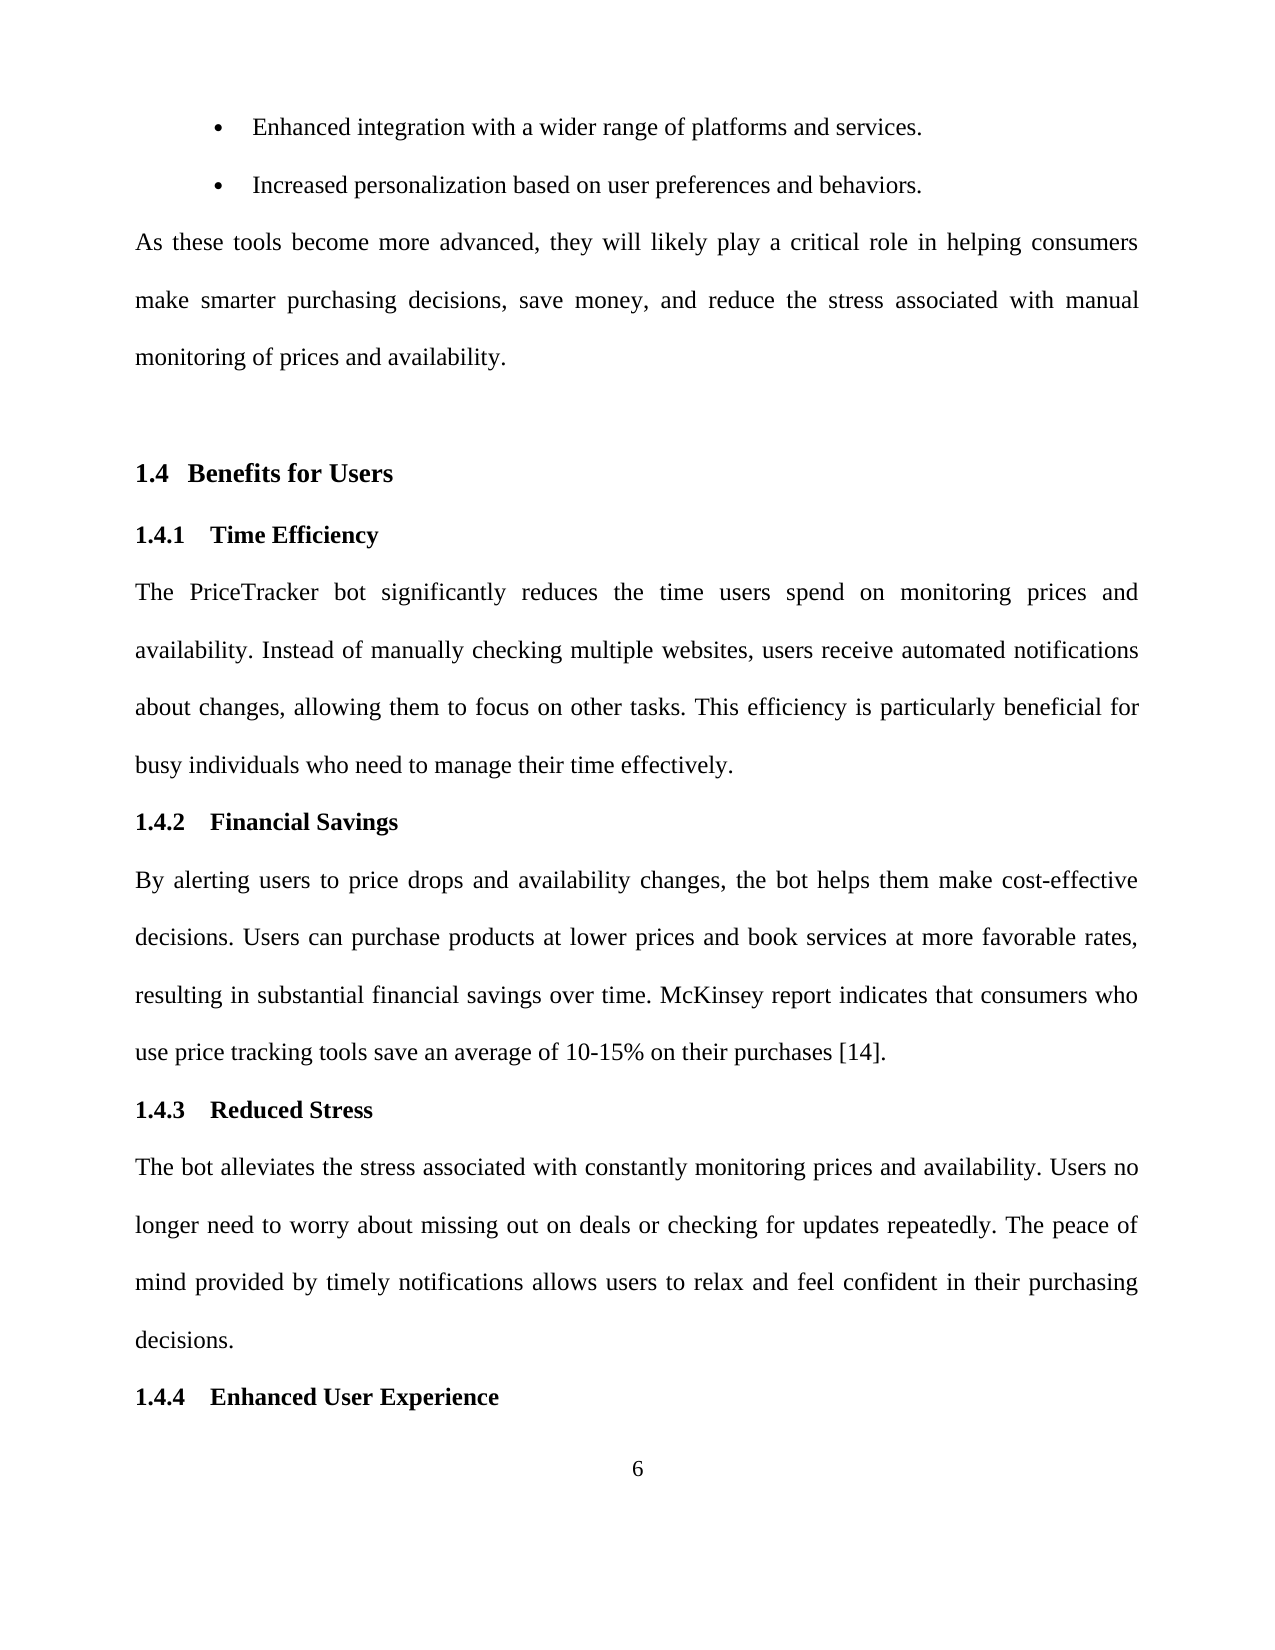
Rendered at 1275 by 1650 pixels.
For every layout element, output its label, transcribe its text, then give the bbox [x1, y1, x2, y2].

subtitle Benefits for Users [135, 457, 1140, 489]
subtitle Enhanced User Experience [135, 1382, 1200, 1411]
subtitle Financial Savings [135, 807, 1200, 836]
text The bot alleviates the stress associated with constantly monitoring prices and availability. Users no longer need to worry about missing out on deals or checking for updates repeatedly. The peace of mind provided by timely notifications allows users to relax and feel confident in their purchasing decisions. [135, 1152, 1140, 1353]
text By alerting users to price drops and availability changes, the bot helps them make cost-effective decisions. Users can purchase products at lower prices and book services at more favorable rates, resulting in substantial financial savings over time. McKinsey report indicates that consumers who use price tracking tools save an average of 10-15% on their purchases [14]. [135, 865, 1140, 1066]
subtitle Time Efficiency [135, 520, 1200, 548]
text The PriceTracker bot significantly reduces the time users spend on monitoring prices and availability. Instead of manually checking multiple websites, users receive automated notifications about changes, allowing them to focus on other tasks. This efficiency is particularly beneficial for busy individuals who need to manage their time effectively. [135, 577, 1140, 778]
subtitle Reduced Stress [135, 1095, 1200, 1123]
text As these tools become more advanced, they will likely play a critical role in helping consumers make smarter purchasing decisions, save money, and reduce the stress associated with manual monitoring of prices and availability. [135, 227, 1140, 371]
list Enhanced integration with a wider range of platforms and services. [214, 112, 1140, 141]
list Increased personalization based on user preferences and behaviors. [214, 170, 1140, 199]
